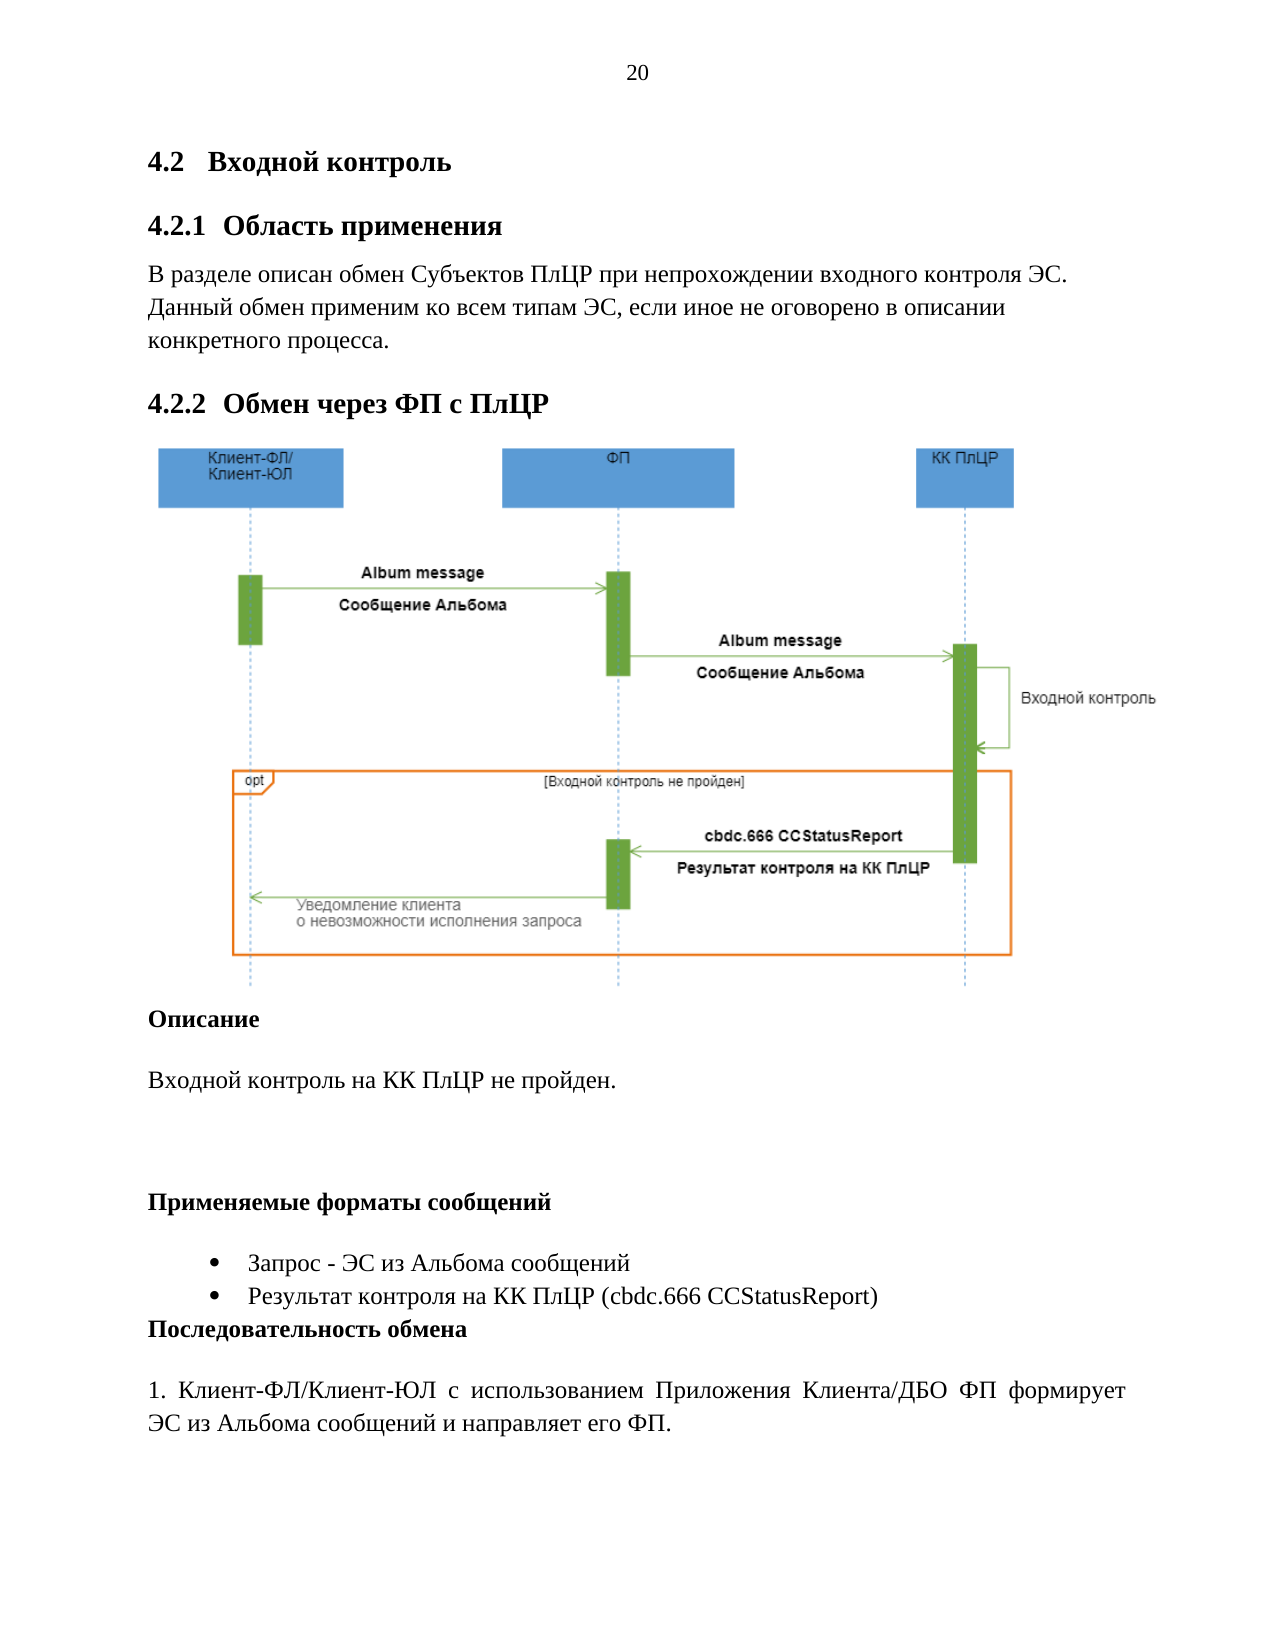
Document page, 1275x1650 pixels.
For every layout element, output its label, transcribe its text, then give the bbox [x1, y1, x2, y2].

subtitle Обмен через ФП с ПлЦР [148, 386, 1127, 420]
list Результат контроля на КК ПлЦР (cbdc.666 CCStatusReport) [210, 1281, 1127, 1310]
picture [147, 437, 1168, 1000]
list Запрос - ЭС из Альбома сообщений [210, 1248, 1127, 1277]
text 1. Клиент-ФЛ/Клиент-ЮЛ с использованием Приложения Клиента/ДБО ФП формирует ЭС из Альбома сообщений и направляет его ФП. [148, 1376, 1127, 1437]
text В разделе описан обмен Субъектов ПлЦР при непрохождении входного контроля ЭС. Данный обмен применим ко всем типам ЭС, если иное не оговорено в описании конкретного процесса. [148, 259, 1127, 354]
subtitle Область применения [148, 208, 1127, 242]
text Применяемые форматы сообщений [148, 1187, 1127, 1216]
text Входной контроль на КК ПлЦР не пройден. [148, 1065, 1127, 1094]
text Описание [148, 1004, 1127, 1033]
text Последовательность обмена [148, 1314, 1127, 1343]
subtitle Входной контроль [148, 144, 1127, 178]
